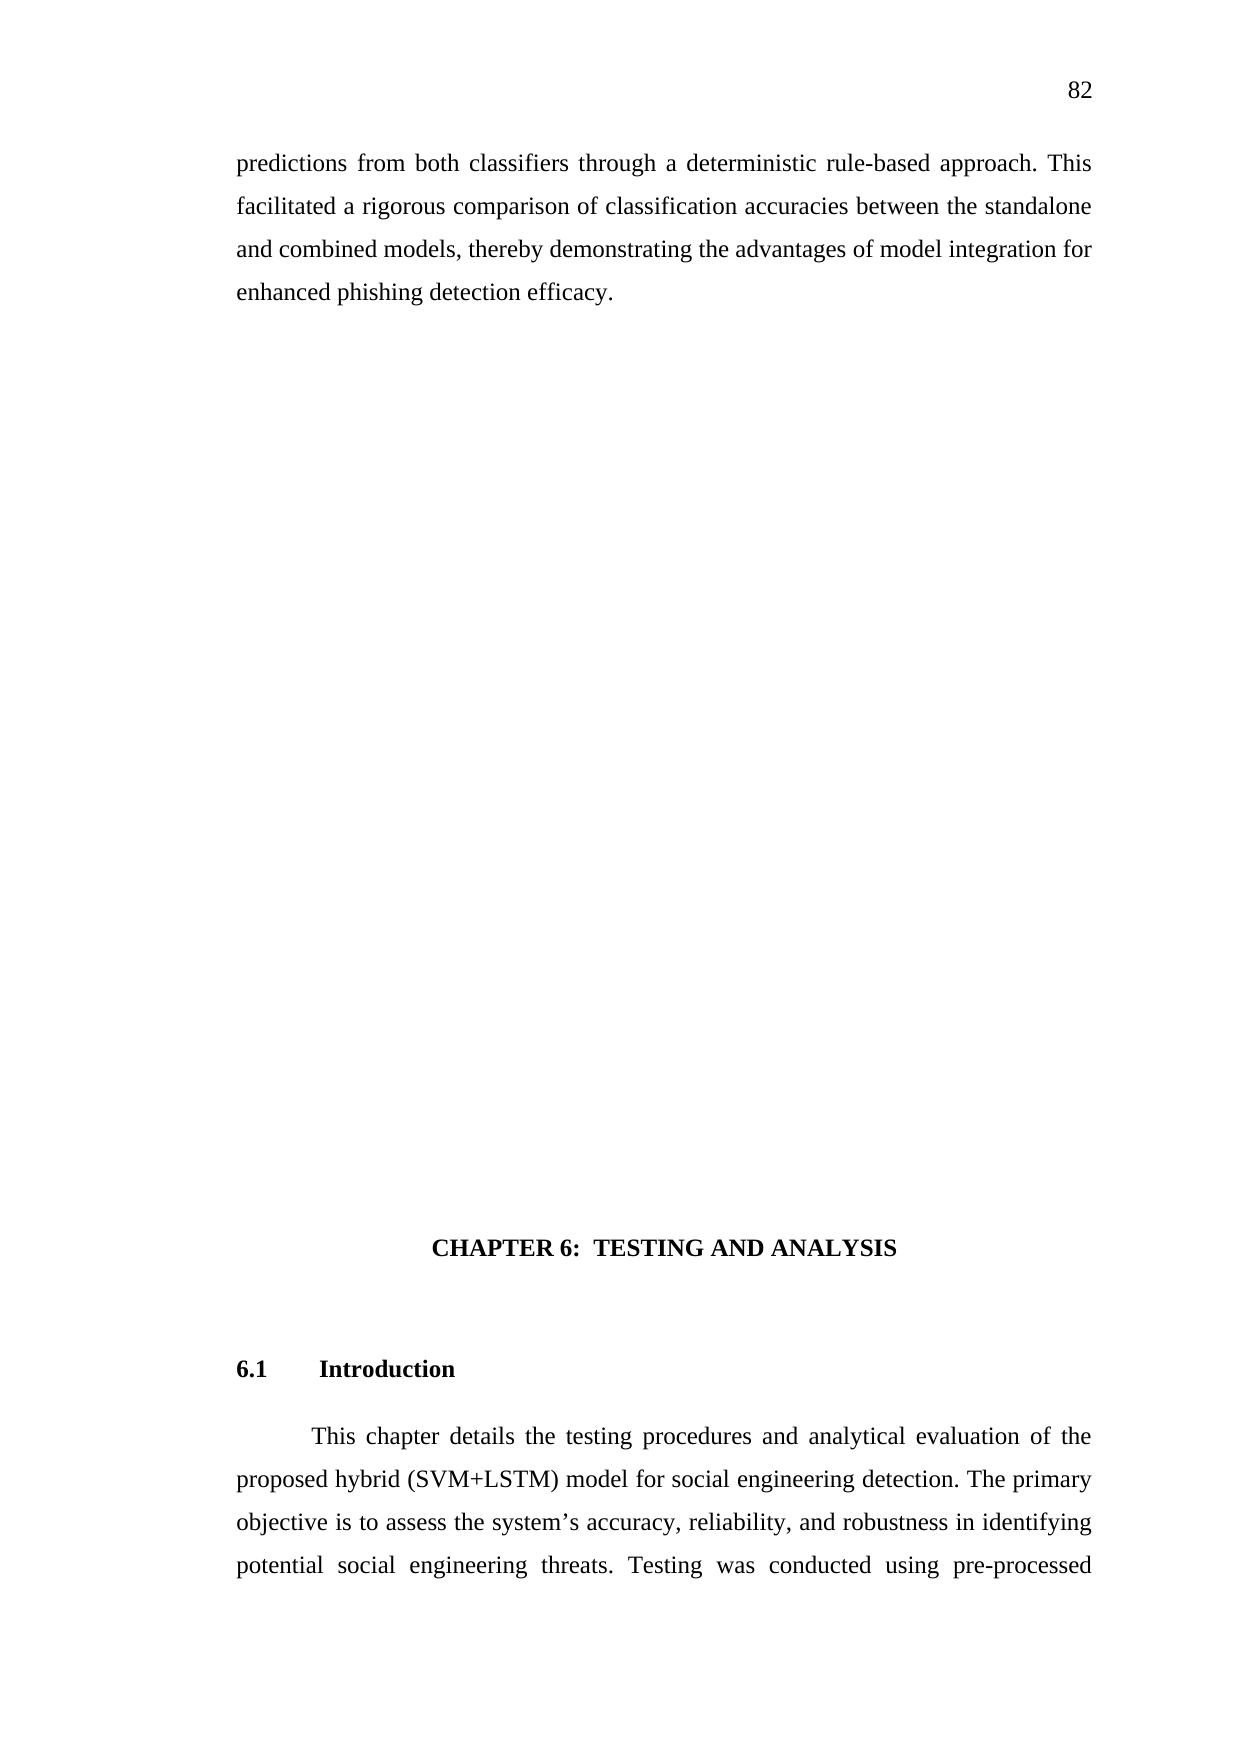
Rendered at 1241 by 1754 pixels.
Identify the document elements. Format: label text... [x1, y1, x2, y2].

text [236, 148, 1092, 306]
subtitle TESTING AND ANALYSIS [236, 1233, 1092, 1261]
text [236, 1421, 1092, 1579]
subtitle Introduction [236, 1354, 1092, 1383]
